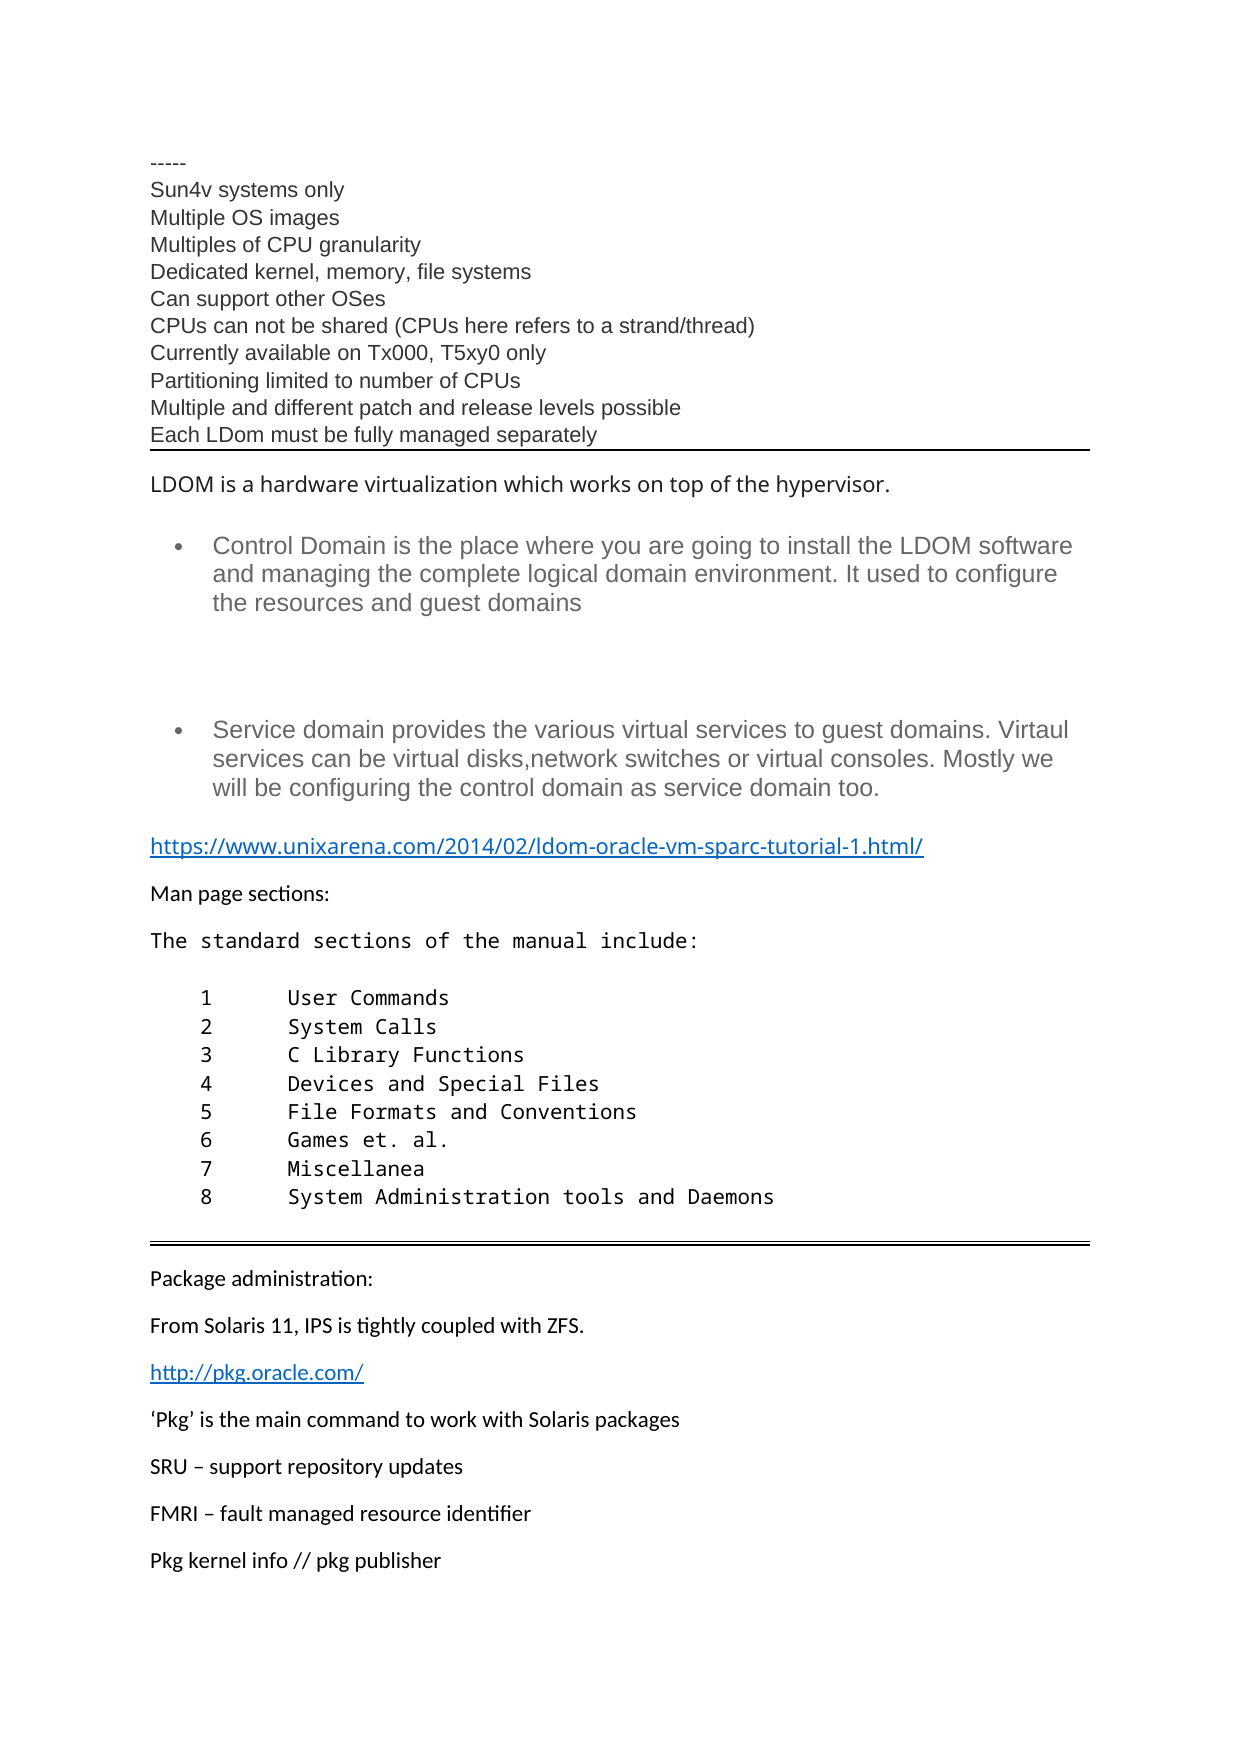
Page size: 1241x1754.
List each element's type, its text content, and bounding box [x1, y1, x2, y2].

text 2 System Calls [150, 1012, 1090, 1040]
text The standard sections of the manual include: [150, 926, 1090, 955]
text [150, 150, 1090, 449]
text 1 User Commands [150, 983, 1090, 1012]
text https://www.unixarena.com/2014/02/ldom-oracle-vm-sparc-tutorial-1.html/ [150, 831, 1090, 861]
text ‘Pkg’ is the main command to work with Solaris packages [150, 1405, 1090, 1433]
text From Solaris 11, IPS is tightly coupled with ZFS. [150, 1311, 1090, 1339]
text Pkg kernel info // pkg publisher [150, 1546, 1090, 1574]
list Service domain provides the various virtual services to guest domains. Virtaul services can be virtual disks,network switches or virtual consoles. Mostly we will be configuring the control domain as service domain too. [175, 715, 1090, 802]
text http://pkg.oracle.com/ [150, 1358, 1090, 1386]
text FMRI – fault managed resource identifier [150, 1499, 1090, 1527]
text Man page sections: [150, 879, 1090, 908]
text 6 Games et. al. [150, 1126, 1090, 1154]
text 3 C Library Functions [150, 1040, 1090, 1069]
text 5 File Formats and Conventions [150, 1097, 1090, 1126]
text 4 Devices and Special Files [150, 1069, 1090, 1097]
text SRU – support repository updates [150, 1452, 1090, 1480]
text Package administration: [150, 1264, 1090, 1292]
text LDOM is a hardware virtualization which works on top of the hypervisor. [150, 469, 1090, 499]
list Control Domain is the place where you are going to install the LDOM software and managing the complete logical domain environment. It used to configure the resources and guest domains [175, 531, 1090, 617]
text 7 Miscellanea [150, 1154, 1090, 1182]
text 8 System Administration tools and Daemons [150, 1182, 1090, 1211]
